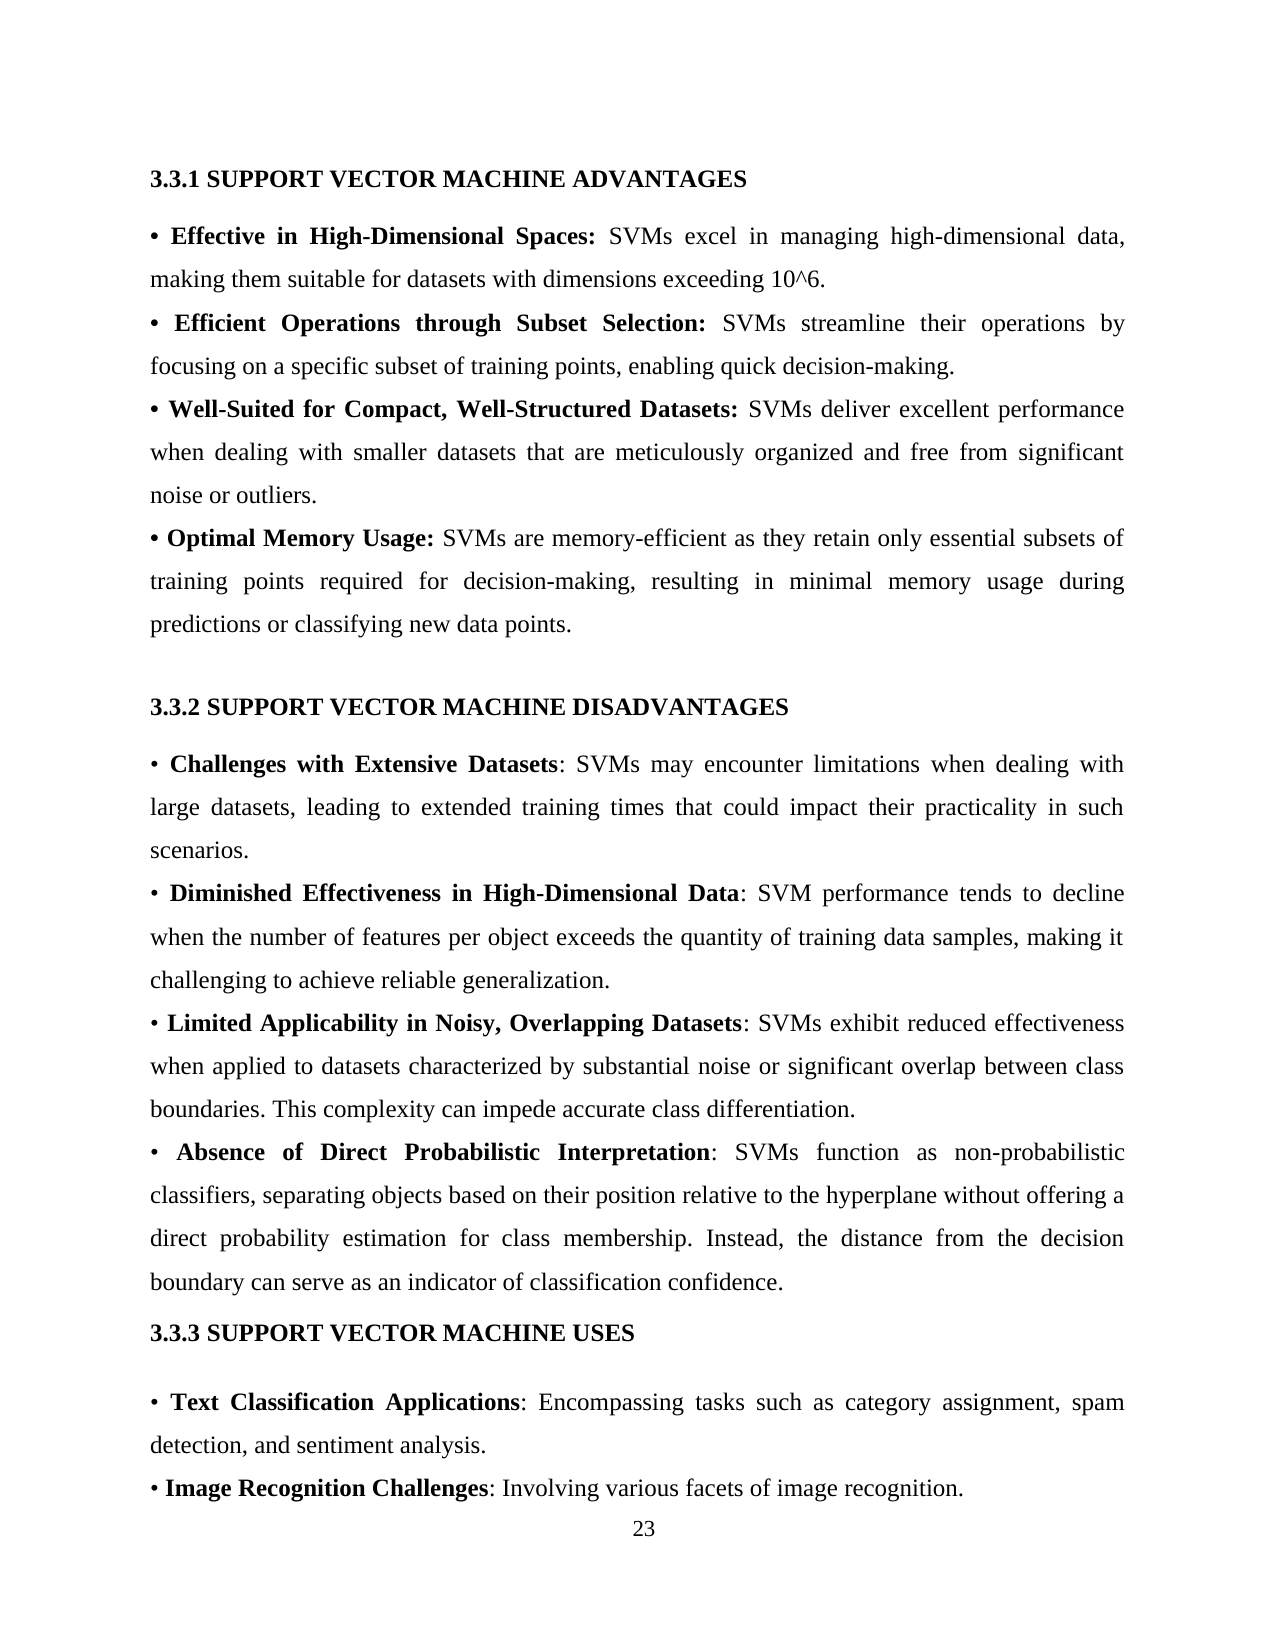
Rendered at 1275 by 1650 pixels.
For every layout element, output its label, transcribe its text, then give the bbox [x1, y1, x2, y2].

list Optimal Memory Usage: SVMs are memory-efficient as they retain only essential subsets of training points required for decision-making, resulting in minimal memory usage during predictions or classifying new data points. [150, 523, 1125, 638]
list Diminished Effectiveness in High-Dimensional Data: SVM performance tends to decline when the number of features per object exceeds the quantity of training data samples, making it challenging to achieve reliable generalization. [150, 878, 1125, 993]
list Effective in High-Dimensional Spaces: SVMs excel in managing high-dimensional data, making them suitable for datasets with dimensions exceeding 10^6. [150, 221, 1125, 293]
list Well-Suited for Compact, Well-Structured Datasets: SVMs deliver excellent performance when dealing with smaller datasets that are meticulously organized and free from significant noise or outliers. [150, 394, 1125, 509]
list Efficient Operations through Subset Selection: SVMs streamline their operations by focusing on a specific subset of training points, enabling quick decision-making. [150, 308, 1126, 379]
list Text Classification Applications: Encompassing tasks such as category assignment, spam detection, and sentiment analysis. [150, 1387, 1125, 1459]
list Image Recognition Challenges: Involving various facets of image recognition. [150, 1473, 1169, 1502]
subtitle SUPPORT VECTOR MACHINE ADVANTAGES [150, 164, 1125, 193]
subtitle SUPPORT VECTOR MACHINE DISADVANTAGES [150, 692, 1169, 721]
list Challenges with Extensive Datasets: SVMs may encounter limitations when dealing with large datasets, leading to extended training times that could impact their practicality in such scenarios. [150, 749, 1125, 864]
list Limited Applicability in Noisy, Overlapping Datasets: SVMs exhibit reduced effectiveness when applied to datasets characterized by substantial noise or significant overlap between class boundaries. This complexity can impede accurate class differentiation. [150, 1008, 1125, 1123]
subtitle SUPPORT VECTOR MACHINE USES [150, 1318, 1169, 1346]
list Absence of Direct Probabilistic Interpretation: SVMs function as non-probabilistic classifiers, separating objects based on their position relative to the hyperplane without offering a direct probability estimation for class membership. Instead, the distance from the decision boundary can serve as an indicator of classification confidence. [150, 1137, 1126, 1295]
